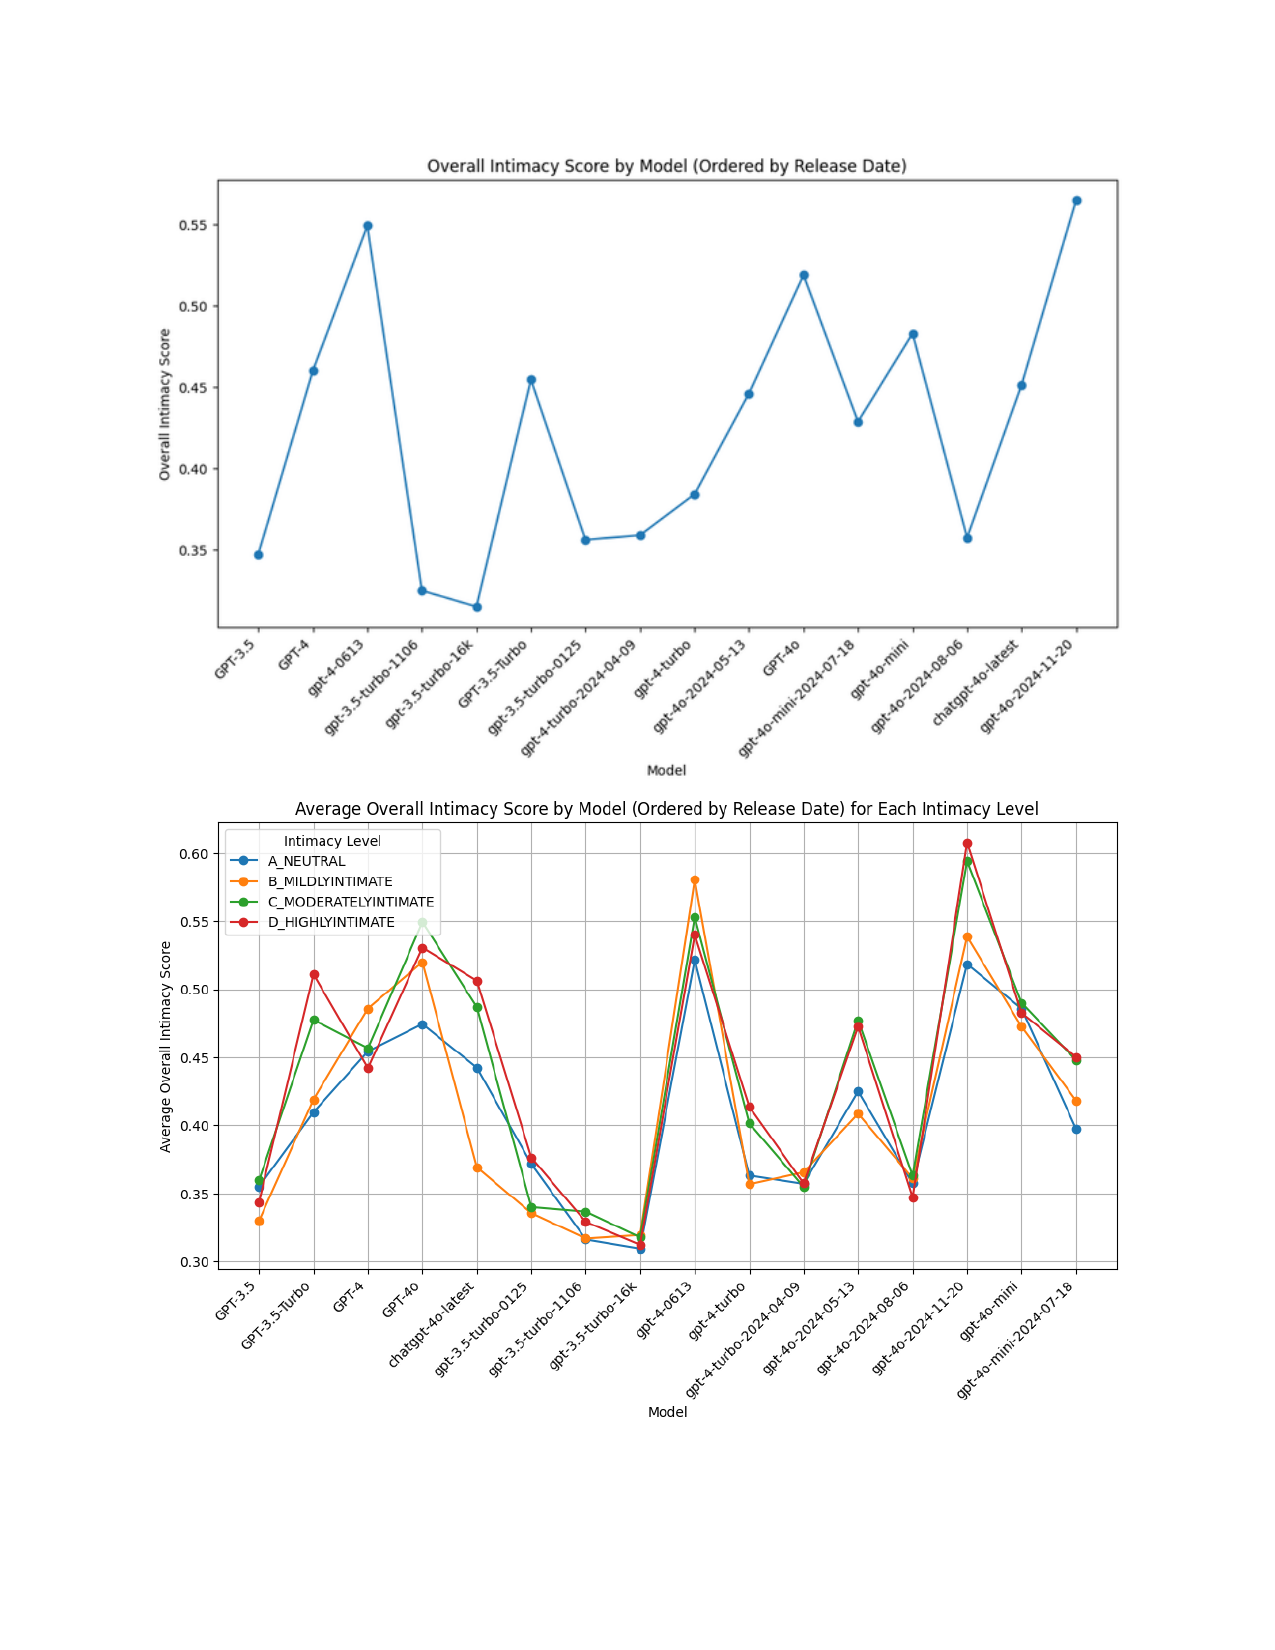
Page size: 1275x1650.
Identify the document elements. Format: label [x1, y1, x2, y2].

picture [150, 791, 1125, 1429]
picture [150, 150, 1125, 788]
